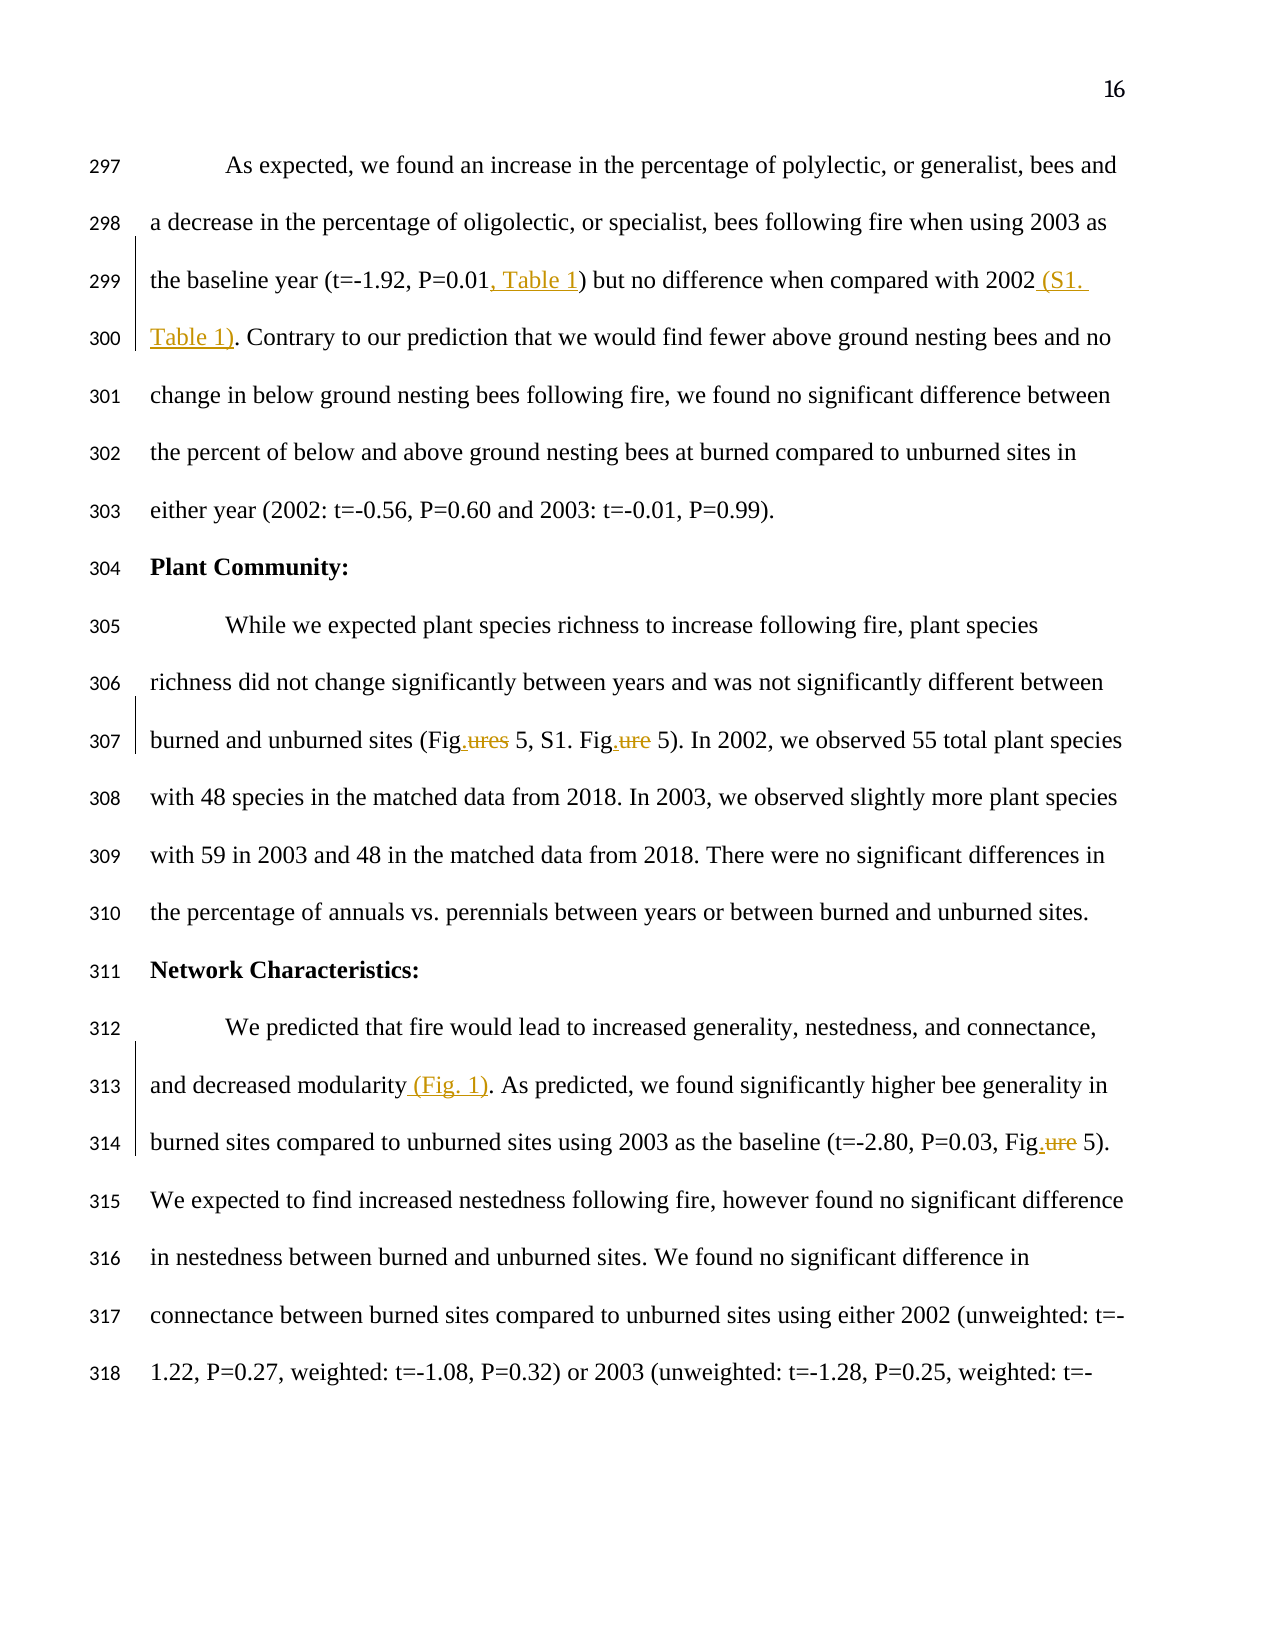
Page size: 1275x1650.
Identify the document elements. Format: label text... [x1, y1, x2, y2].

text Plant Community: [150, 552, 1125, 581]
text While we expected plant species richness to increase following fire, plant species richness did not change significantly between years and was not significantly different between burned and unburned sites (Fig 5, S1. Fig 5). In 2002, we observed 55 total plant species with 48 species in the matched data from 2018. In 2003, we observed slightly more plant species with 59 in 2003 and 48 in the matched data from 2018. There were no significant differences in the percentage of annuals vs. perennials between years or between burned and unburned sites. [150, 610, 1125, 926]
text Network Characteristics: [150, 955, 1125, 984]
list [150, 1012, 1125, 1386]
text As expected, we found an increase in the percentage of polylectic, or generalist, bees and a decrease in the percentage of oligolectic, or specialist, bees following fire when using 2003 as the baseline year (t=-1.92, P=0.01) but no difference when compared with 2002. Contrary to our prediction that we would find fewer above ground nesting bees and no change in below ground nesting bees following fire, we found no significant difference between the percent of below and above ground nesting bees at burned compared to unburned sites in either year (2002: t=-0.56, P=0.60 and 2003: t=-0.01, P=0.99). [150, 150, 1125, 524]
